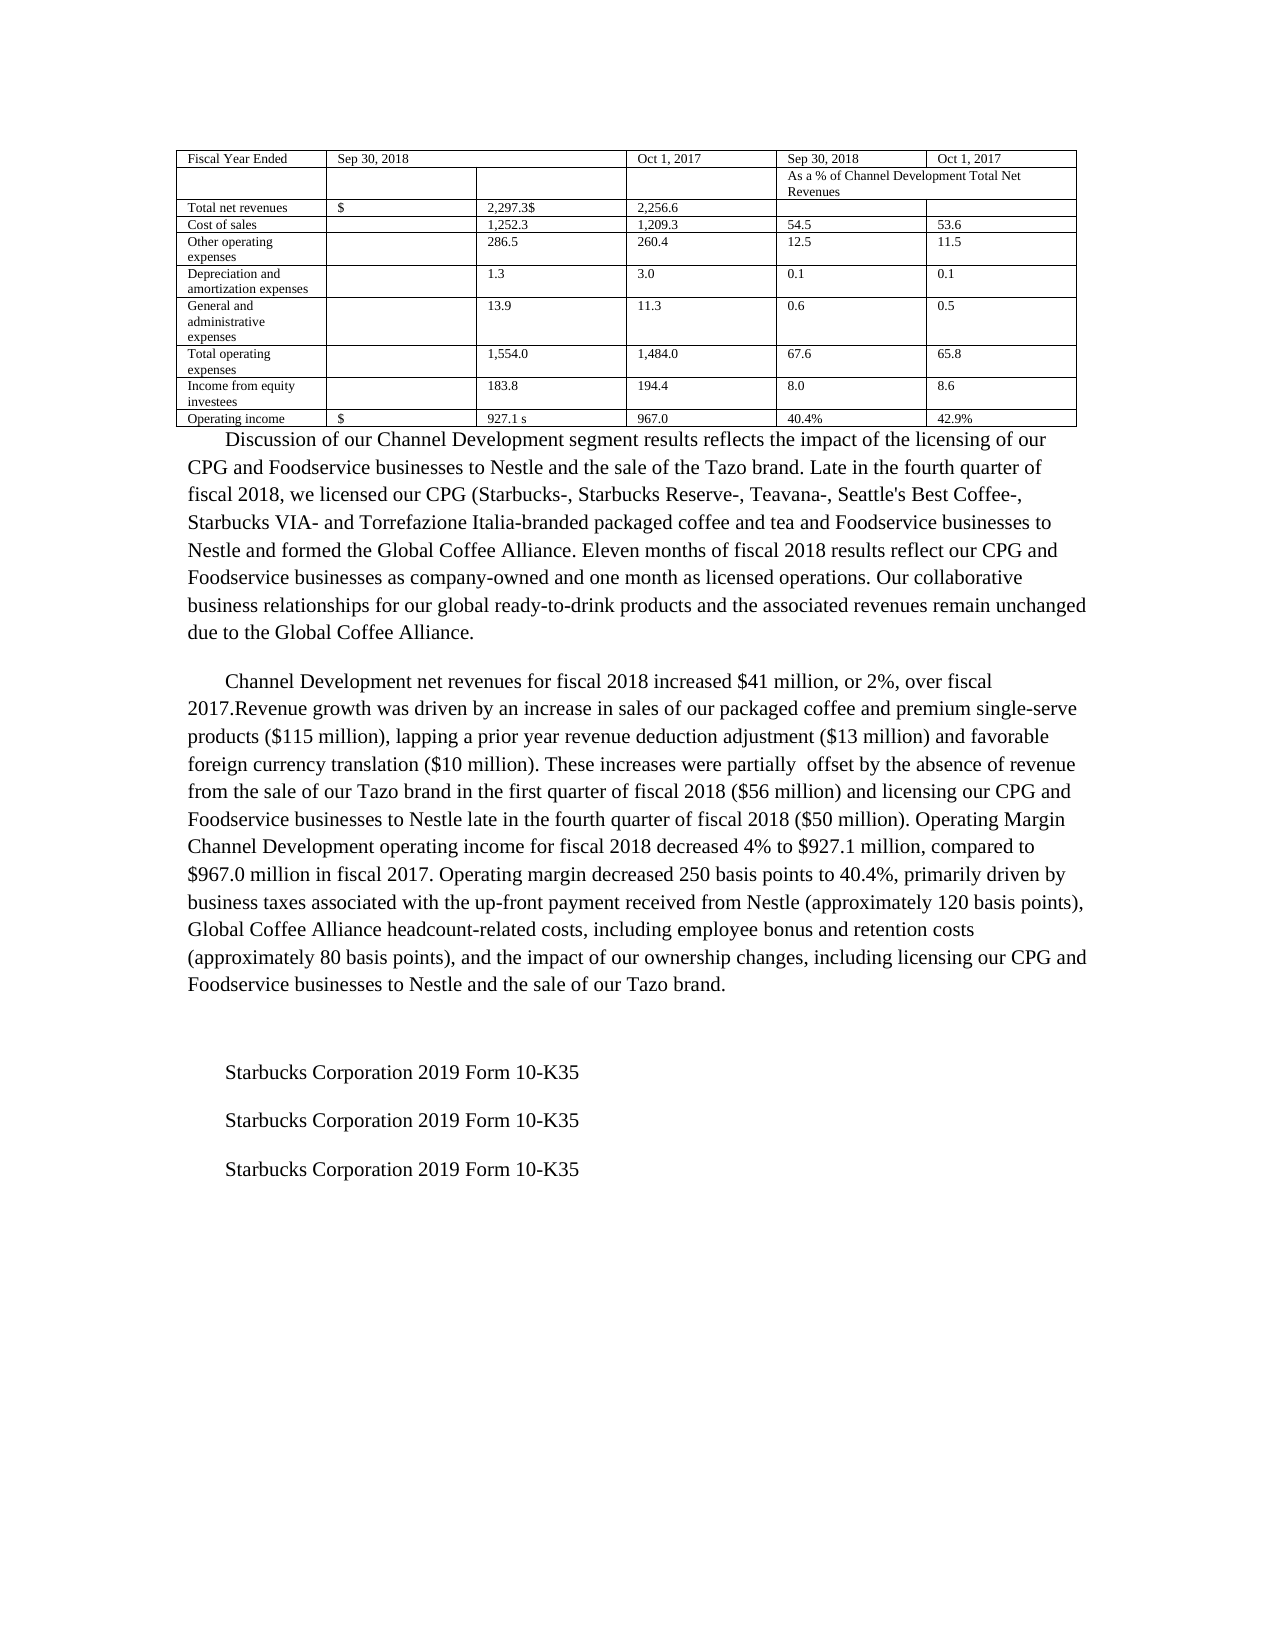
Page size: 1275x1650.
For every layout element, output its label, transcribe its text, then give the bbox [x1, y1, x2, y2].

table_cell [327, 346, 476, 377]
table_cell [777, 200, 926, 216]
table_cell [627, 168, 776, 199]
table_cell [927, 200, 1076, 216]
table_cell Income from equity investees [177, 378, 326, 409]
table_cell 194.4 [627, 378, 776, 409]
table_cell [327, 168, 476, 199]
table_cell $ [327, 410, 476, 426]
table_cell [327, 217, 476, 232]
table_cell 13.9 [477, 298, 626, 345]
table_cell [327, 298, 476, 345]
table_cell 11.5 [927, 233, 1076, 264]
table_header Oct 1, 2017 [927, 151, 1076, 167]
table_cell $ [327, 200, 476, 216]
table_cell [177, 168, 326, 199]
table_cell [327, 266, 476, 297]
table_cell 1,209.3 [627, 217, 776, 232]
table_cell 12.5 [777, 233, 926, 264]
table_cell 286.5 [477, 233, 626, 264]
text Discussion of our Channel Development segment results reflects the impact of the licensing of our CPG and Foodservice businesses to Nestle and the sale of the Tazo brand. Late in the fourth quarter of fiscal 2018, we licensed our CPG (Starbucks-, Starbucks Reserve-, Teavana-, Seattle's Best Coffee-, Starbucks VIA- and Torrefazione Italia-branded packaged coffee and tea and Foodservice businesses to Nestle and formed the Global Coffee Alliance. Eleven months of fiscal 2018 results reflect our CPG and Foodservice businesses as company-owned and one month as licensed operations. Our collaborative business relationships for our global ready-to-drink products and the associated revenues remain unchanged due to the Global Coffee Alliance. [187, 427, 1087, 644]
table_cell 8.6 [927, 378, 1076, 409]
table_cell Other operating expenses [177, 233, 326, 264]
table_cell Operating income [177, 410, 326, 426]
table_cell 1,554.0 [477, 346, 626, 377]
table_cell Cost of sales [177, 217, 326, 232]
text Starbucks Corporation 2019 Form 10-K35 [187, 1059, 600, 1084]
table_cell 11.3 [627, 298, 776, 345]
table_cell General and administrative expenses [177, 298, 326, 345]
table_cell Total operating expenses [177, 346, 326, 377]
table_cell [327, 378, 476, 409]
table_cell 0.6 [777, 298, 926, 345]
table_cell 967.0 [627, 410, 776, 426]
table_cell 67.6 [777, 346, 926, 377]
table_cell 1,252.3 [477, 217, 626, 232]
table_cell 2,297.3$ [477, 200, 626, 216]
table_header Oct 1, 2017 [627, 151, 776, 167]
table_cell 1.3 [477, 266, 626, 297]
table_cell 3.0 [627, 266, 776, 297]
table_header Fiscal Year Ended [177, 151, 326, 167]
table_cell 0.1 [777, 266, 926, 297]
table_cell 0.5 [927, 298, 1076, 345]
table_cell 1,484.0 [627, 346, 776, 377]
table_cell 54.5 [777, 217, 926, 232]
table_cell 65.8 [927, 346, 1076, 377]
text Starbucks Corporation 2019 Form 10-K35 [187, 1156, 600, 1181]
table_cell Total net revenues [177, 200, 326, 216]
table_cell As a % of Channel Development Total Net Revenues [777, 168, 1076, 199]
table_cell 260.4 [627, 233, 776, 264]
table_cell 183.8 [477, 378, 626, 409]
table_cell 42.9% [927, 410, 1076, 426]
text Starbucks Corporation 2019 Form 10-K35 [187, 1108, 600, 1132]
table_header Sep 30, 2018 [327, 151, 626, 167]
text Channel Development net revenues for fiscal 2018 increased $41 million, or 2%, over fiscal 2017.Revenue growth was driven by an increase in sales of our packaged coffee and premium single-serve products ($115 million), lapping a prior year revenue deduction adjustment ($13 million) and favorable foreign currency translation ($10 million). These increases were partially offset by the absence of revenue from the sale of our Tazo brand in the first quarter of fiscal 2018 ($56 million) and licensing our CPG and Foodservice businesses to Nestle late in the fourth quarter of fiscal 2018 ($50 million). Operating Margin Channel Development operating income for fiscal 2018 decreased 4% to $927.1 million, compared to $967.0 million in fiscal 2017. Operating margin decreased 250 basis points to 40.4%, primarily driven by business taxes associated with the up-front payment received from Nestle (approximately 120 basis points), Global Coffee Alliance headcount-related costs, including employee bonus and retention costs (approximately 80 basis points), and the impact of our ownership changes, including licensing our CPG and Foodservice businesses to Nestle and the sale of our Tazo brand. [187, 669, 1087, 996]
table_cell 0.1 [927, 266, 1076, 297]
table_cell [327, 233, 476, 264]
table_header Sep 30, 2018 [777, 151, 926, 167]
table_cell 927.1 s [477, 410, 626, 426]
table_cell 40.4% [777, 410, 926, 426]
table_cell 8.0 [777, 378, 926, 409]
table_cell 2,256.6 [627, 200, 776, 216]
table_cell [477, 168, 626, 199]
table_cell Depreciation and amortization expenses [177, 266, 326, 297]
table_cell 53.6 [927, 217, 1076, 232]
